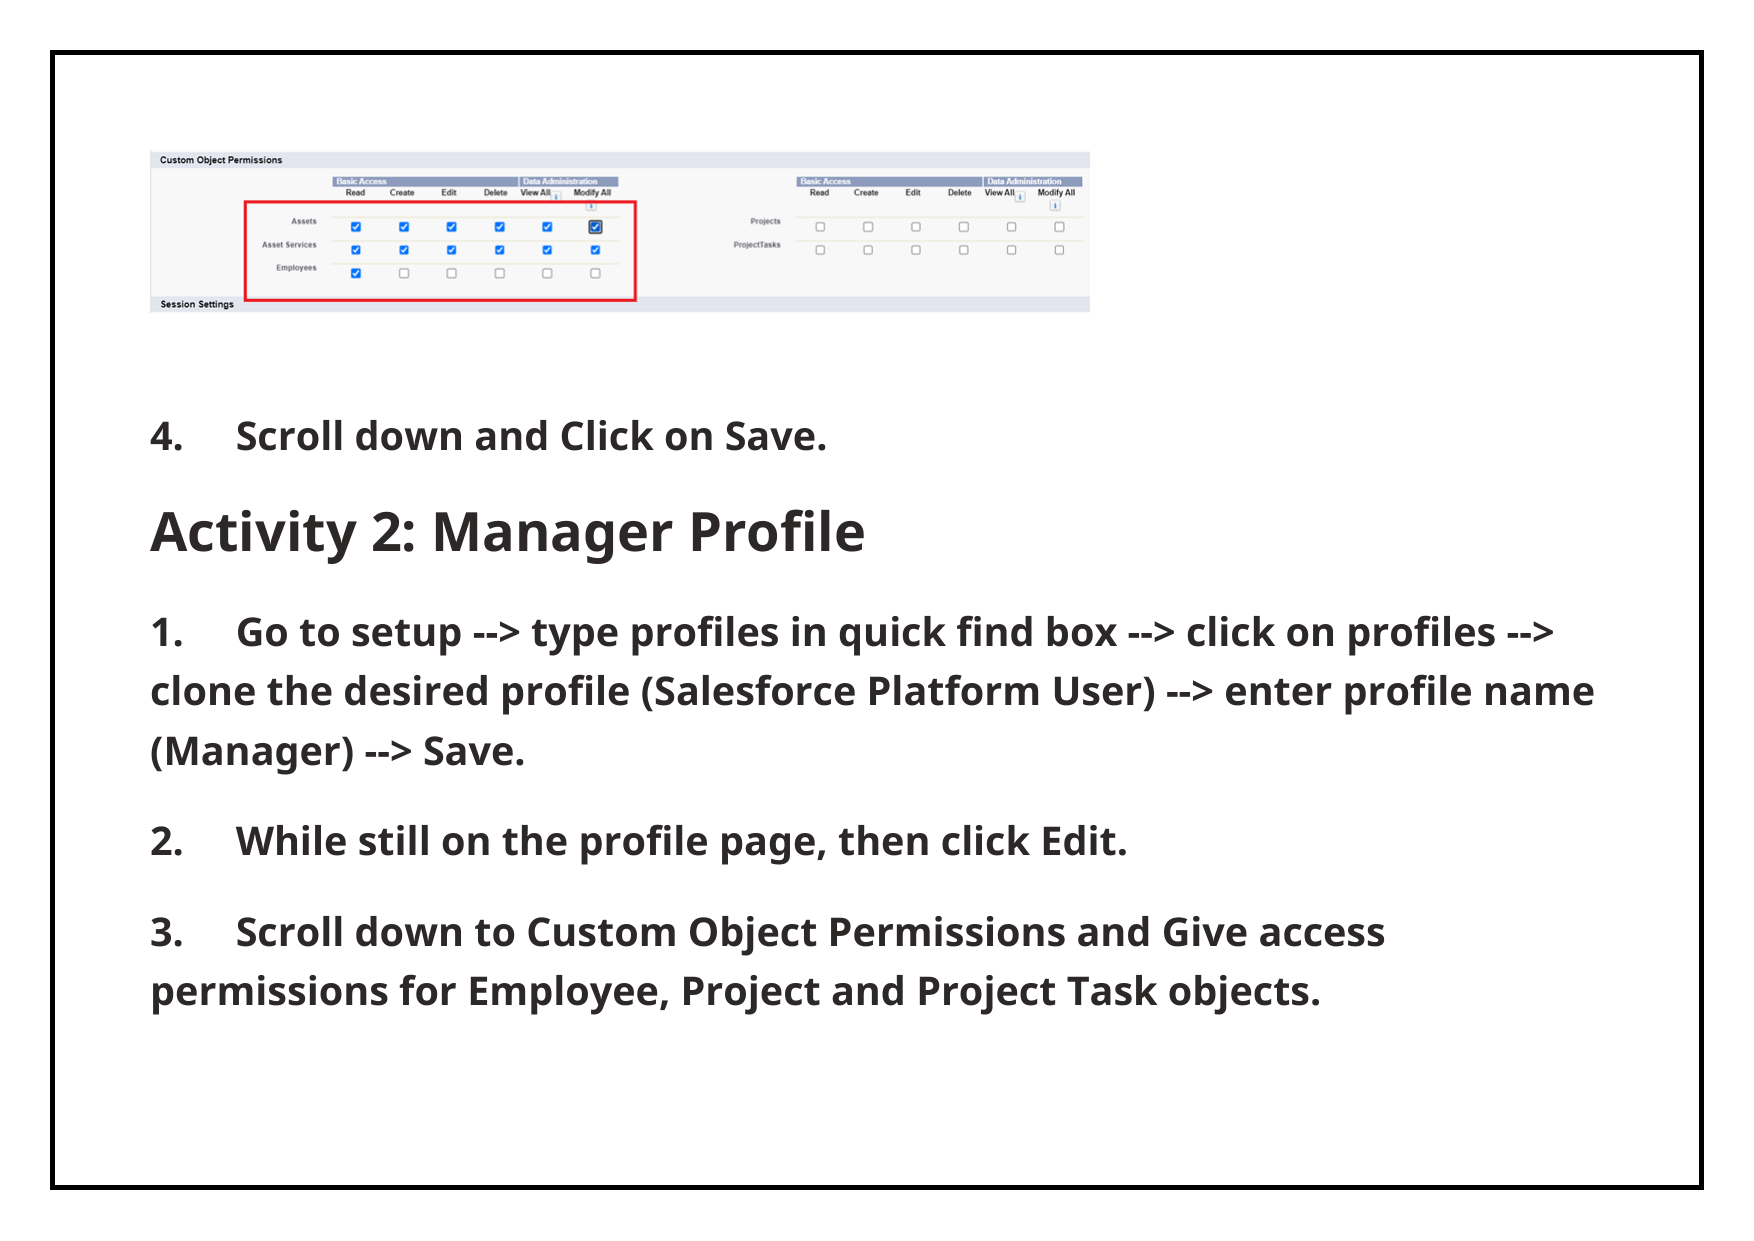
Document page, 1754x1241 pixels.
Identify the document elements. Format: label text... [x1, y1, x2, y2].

subtitle 3. Scroll down to Custom Object Permissions and Give access permissions for Employee, Project and Project Task objects. [150, 899, 1604, 1017]
subtitle 1. Go to setup --> type profiles in quick find box --> click on profiles --> clone the desired profile (Salesforce Platform User) --> enter profile name (Manager) --> Save. [150, 599, 1604, 777]
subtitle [150, 150, 1604, 372]
picture [150, 150, 1090, 313]
subtitle 2. While still on the profile page, then click Edit. [150, 808, 1604, 867]
subtitle Activity 2: Manager Profile [150, 494, 1604, 567]
subtitle 4. Scroll down and Click on Save. [150, 403, 1604, 462]
